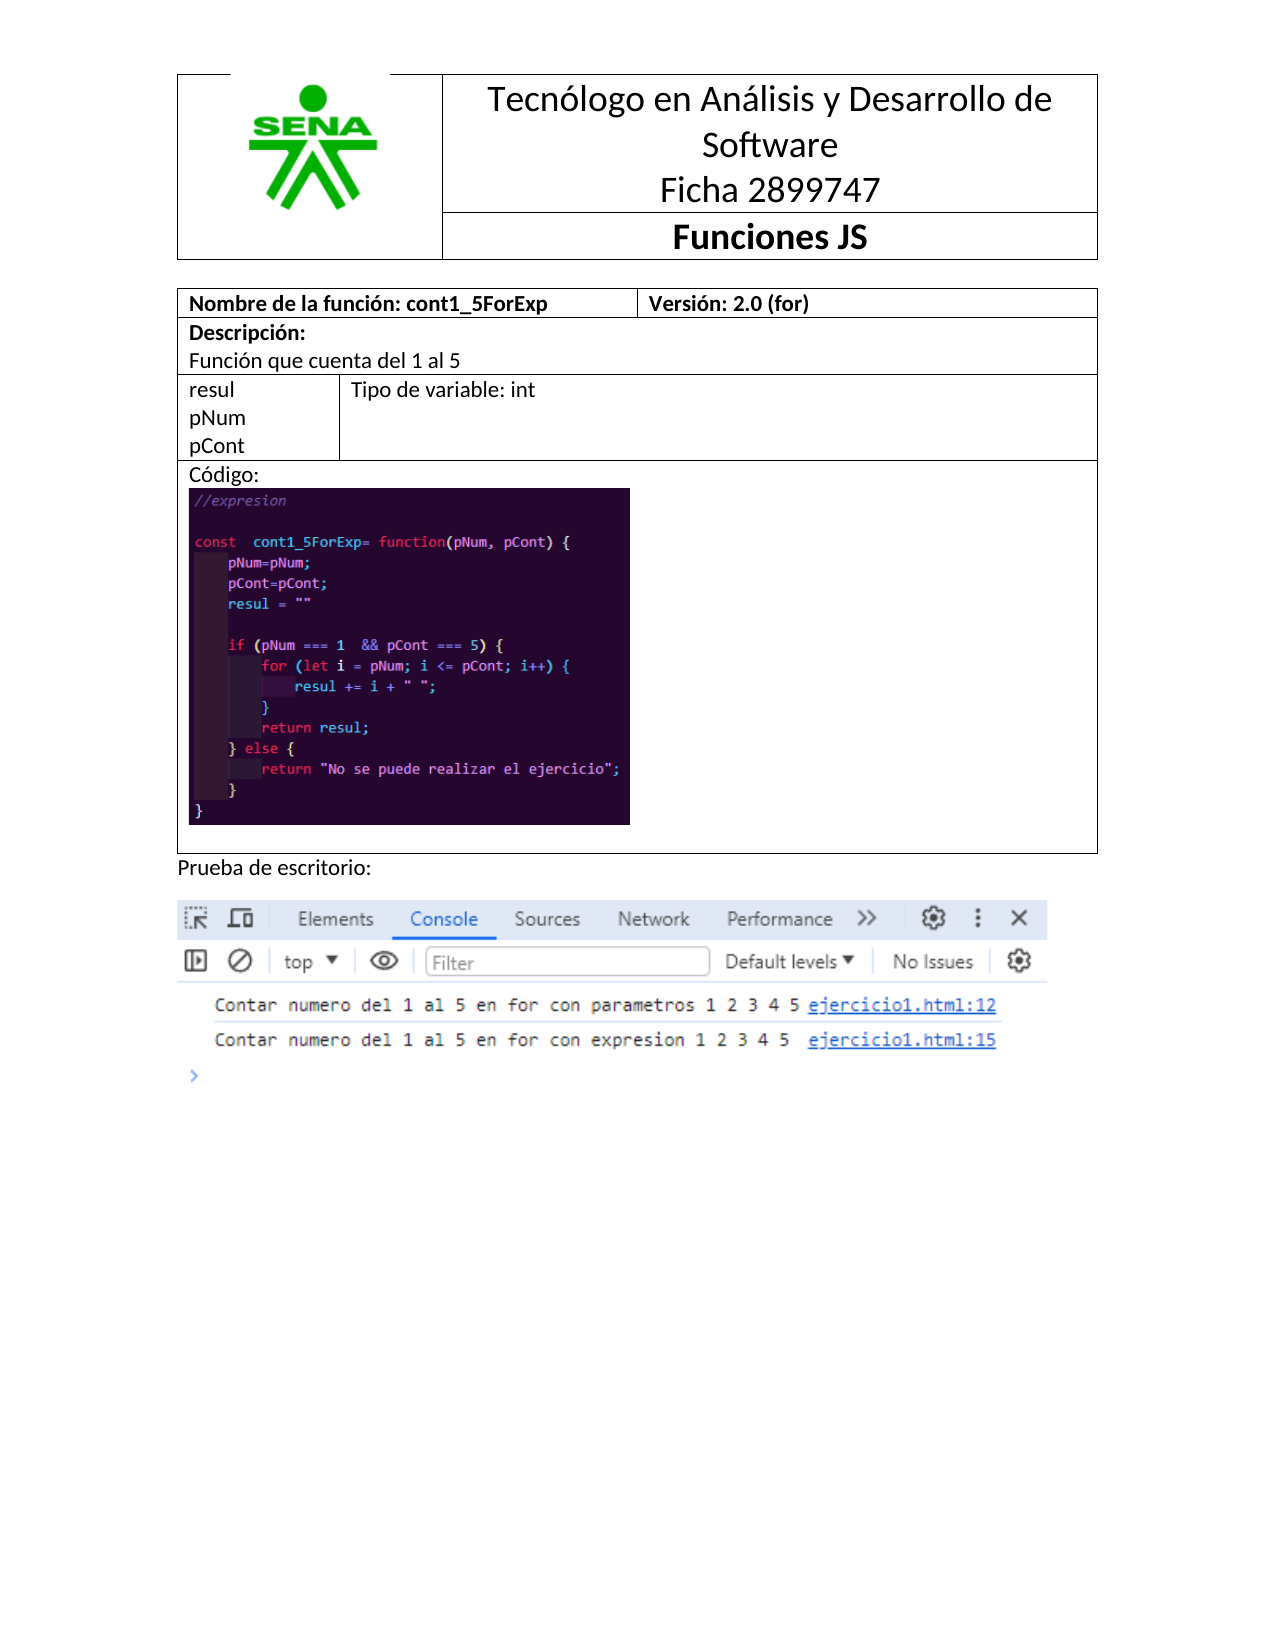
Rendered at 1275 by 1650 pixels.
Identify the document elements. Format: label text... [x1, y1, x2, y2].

table_cell Descripción: Función que cuenta del 1 al 5 [178, 318, 1097, 374]
picture [188, 488, 630, 825]
table_cell Código: [178, 461, 1097, 852]
table_header Versión: 2.0 (for) [638, 289, 1097, 317]
picture [230, 74, 390, 226]
table_header Nombre de la función: cont1_5ForExp [178, 289, 637, 317]
table_cell Tipo de variable: int [340, 375, 1097, 459]
text Prueba de escritorio: [177, 854, 1098, 882]
picture [177, 900, 1048, 1099]
table_cell resul pNum pCont [178, 375, 339, 459]
